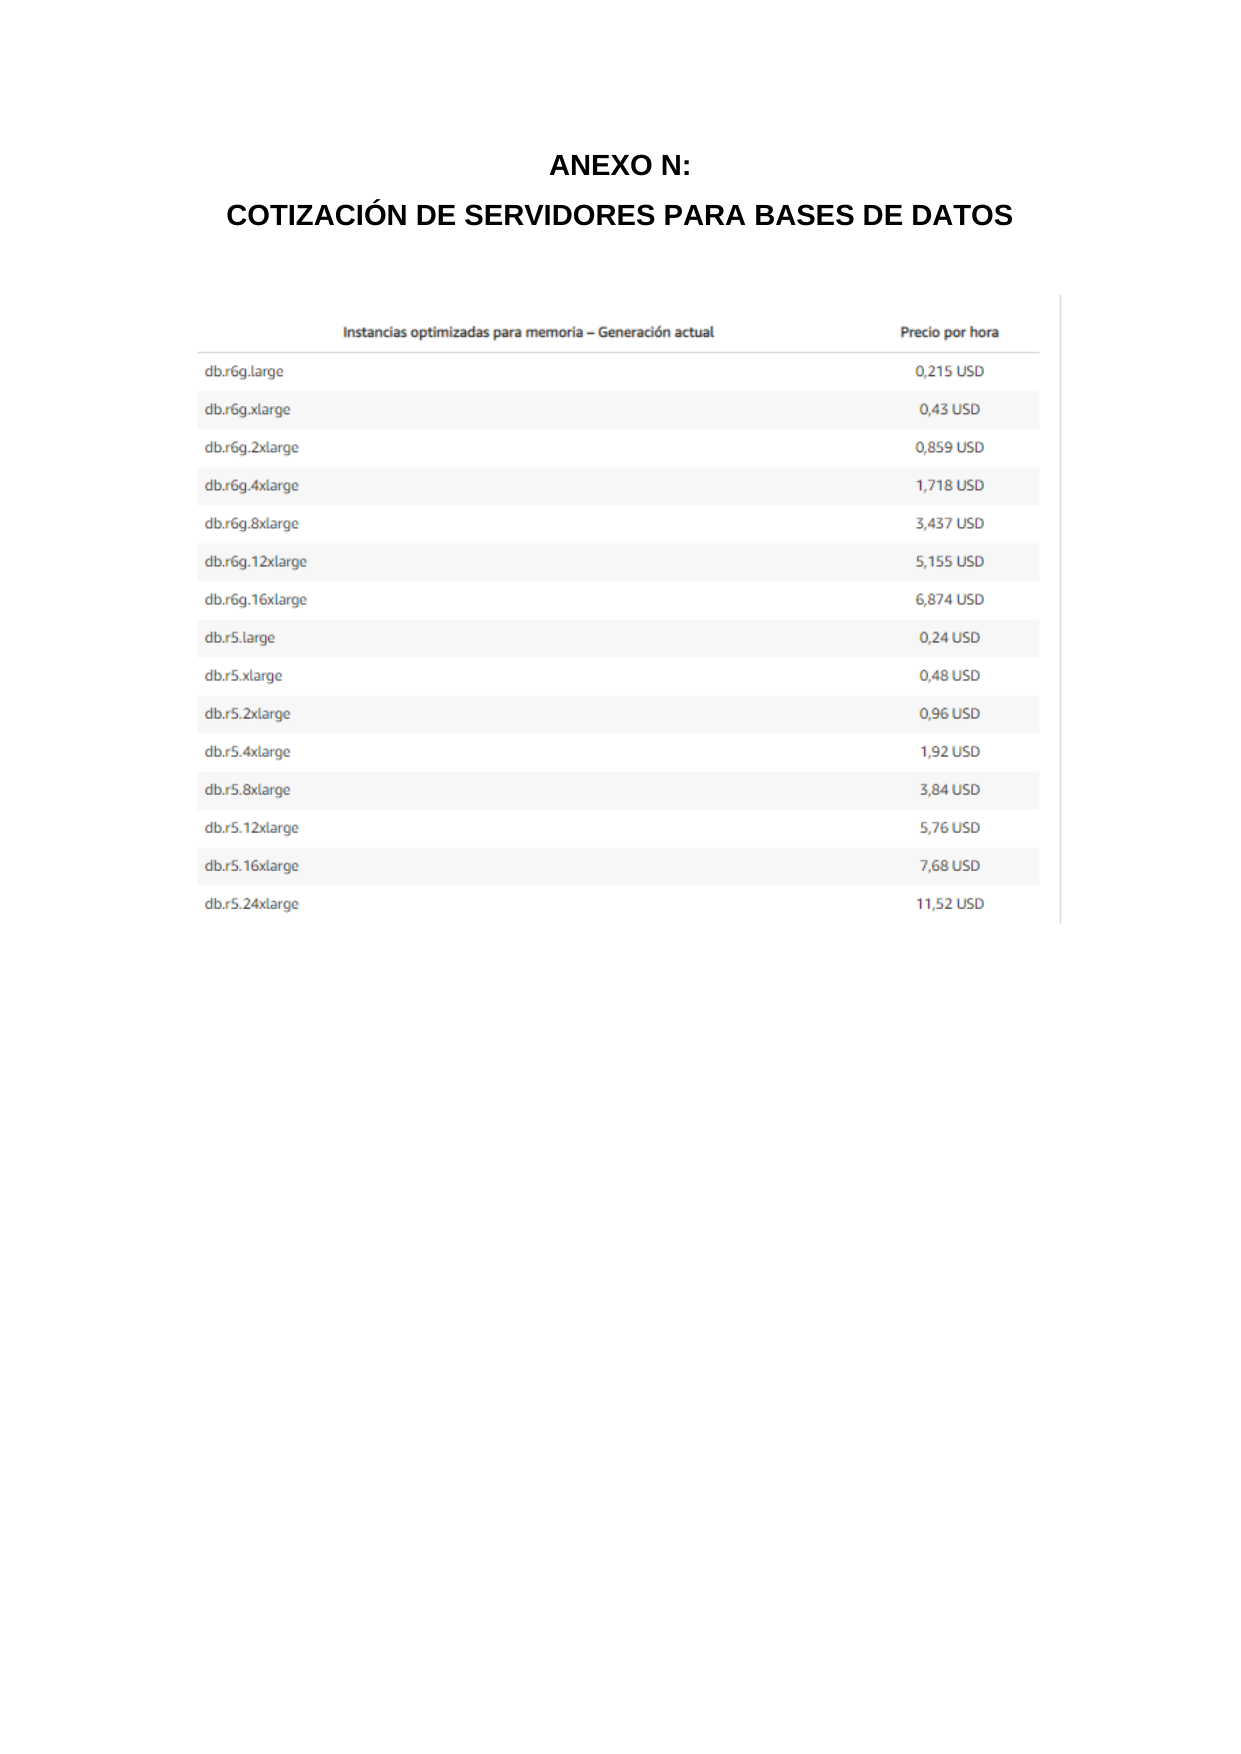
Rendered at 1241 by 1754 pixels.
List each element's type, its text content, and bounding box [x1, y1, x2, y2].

text COTIZACIÓN DE SERVIDORES PARA BASES DE DATOS [177, 198, 1063, 231]
picture [177, 295, 1063, 924]
text ANEXO N: [177, 148, 1063, 181]
